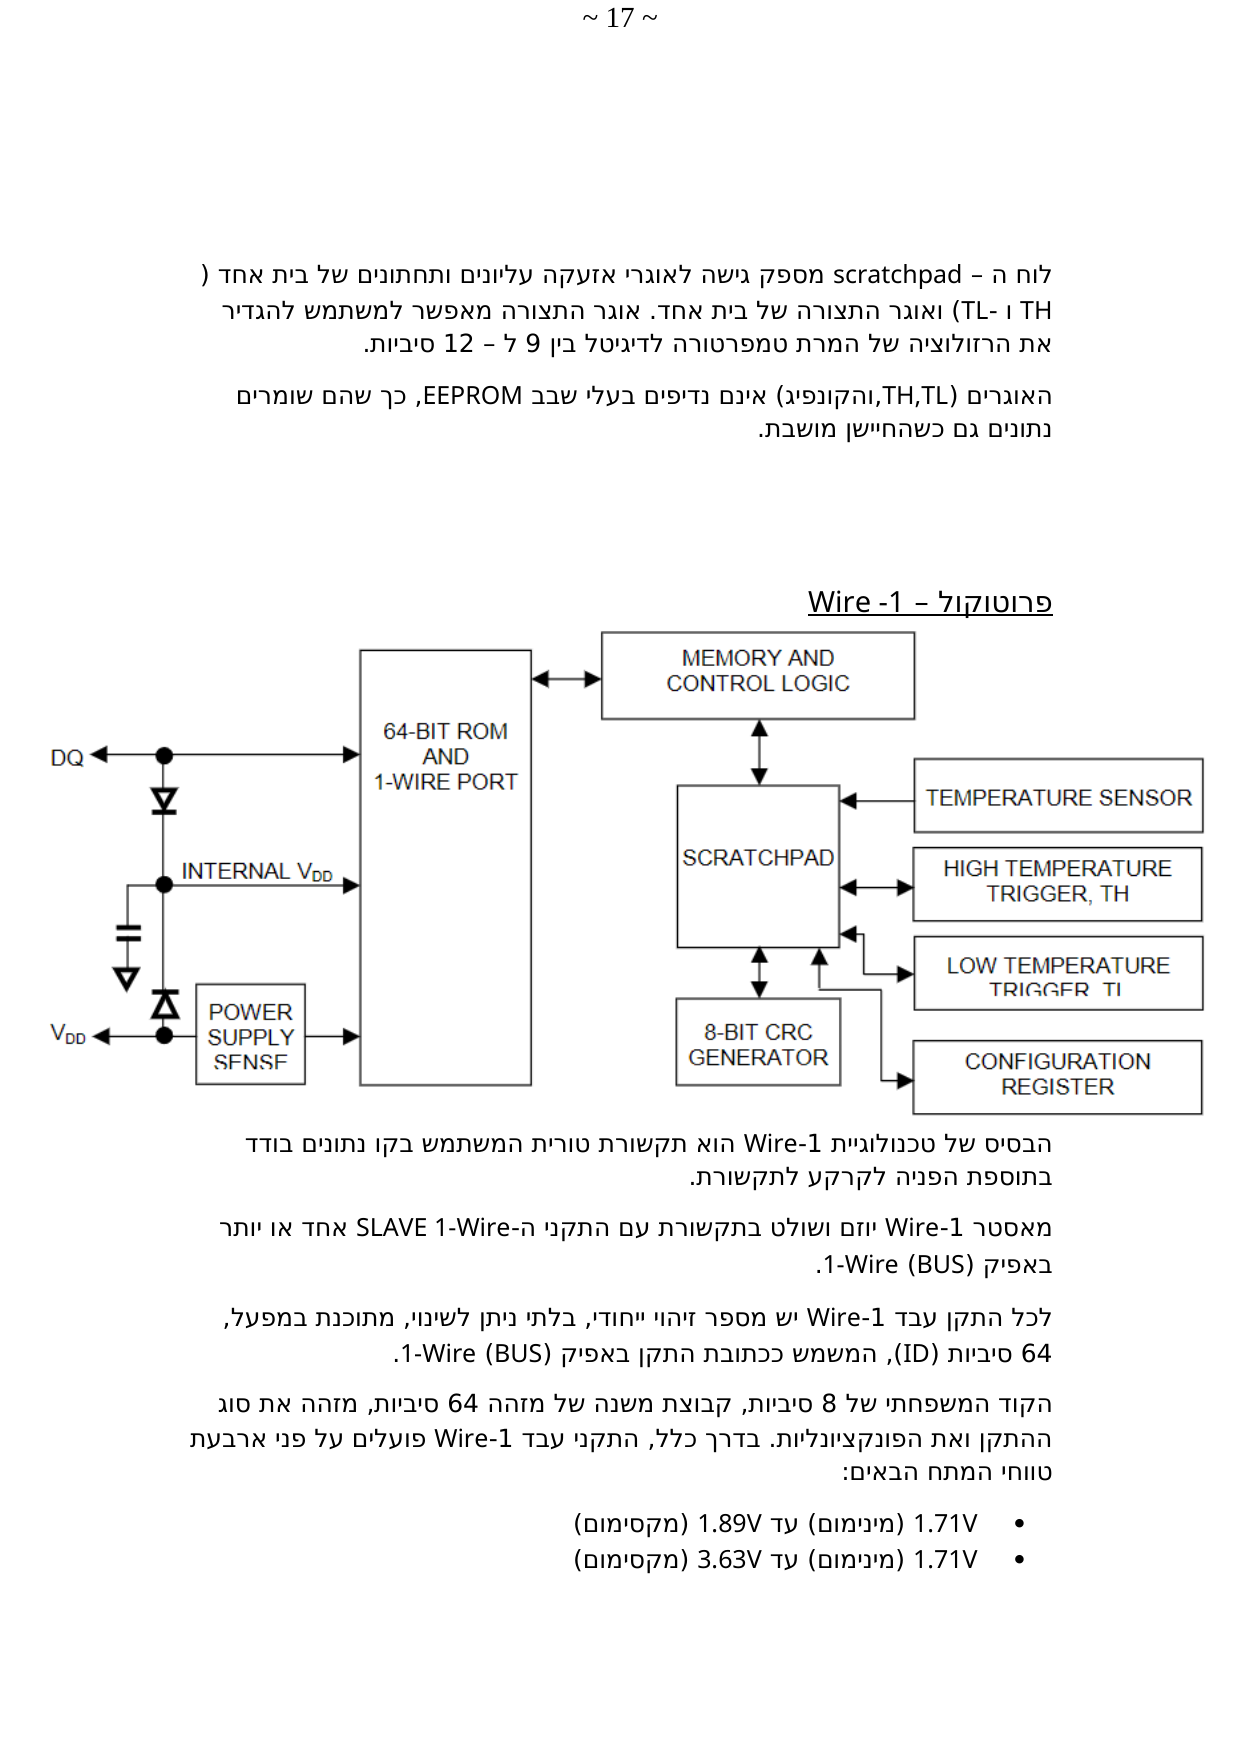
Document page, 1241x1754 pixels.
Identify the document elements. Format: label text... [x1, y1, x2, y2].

text הקוד המשפחתי של 8 סיביות, קבוצת משנה של מזהה 64 סיביות, מזהה את סוג ההתקן ואת הפונקציונליות. בדרך כלל, התקני עבד 1-Wire פועלים על פני ארבעת טווחי המתח הבאים: [187, 1389, 1053, 1486]
text לכל התקן עבד 1-Wire יש מספר זיהוי ייחודי, בלתי ניתן לשינוי, מתוכנת במפעל, 64 סיביות (ID), המשמש ככתובת התקן באפיק (BUS) 1-Wire. [187, 1300, 1053, 1370]
text לוח ה – scratchpad מספק גישה לאוגרי אזעקה עליונים ותחתונים של בית אחד (TH ו -TL) ואוגר התצורה של בית אחד. אוגר התצורה מאפשר למשתמש להגדיר את הרזולוציה של המרת טמפרטורה לדיגיטל בין 9 ל – 12 סיביות. [187, 256, 1053, 358]
list 1.71V (מינימום) עד 3.63V (מקסימום) [187, 1542, 1015, 1576]
picture [0, 626, 1241, 1120]
text האוגרים (TH,TL,והקונפיג) אינם נדיפים בעלי שבב EEPROM, כך שהם שומרים נתונים גם כשהחיישן מושבת. [187, 377, 1053, 443]
subtitle פרוטוקול – Wire -1 [187, 581, 1053, 621]
text הבסיס של טכנולוגיית 1-Wire הוא תקשורת טורית המשתמש בקו נתונים בודד בתוספת הפניה לקרקע לתקשורת. [187, 1120, 1053, 1191]
text מאסטר 1-Wire יוזם ושולט בתקשורת עם התקני ה-SLAVE 1-Wire אחד או יותר באפיק (BUS) 1-Wire. [187, 1210, 1053, 1280]
list 1.71V (מינימום) עד 1.89V (מקסימום) [187, 1505, 1015, 1539]
